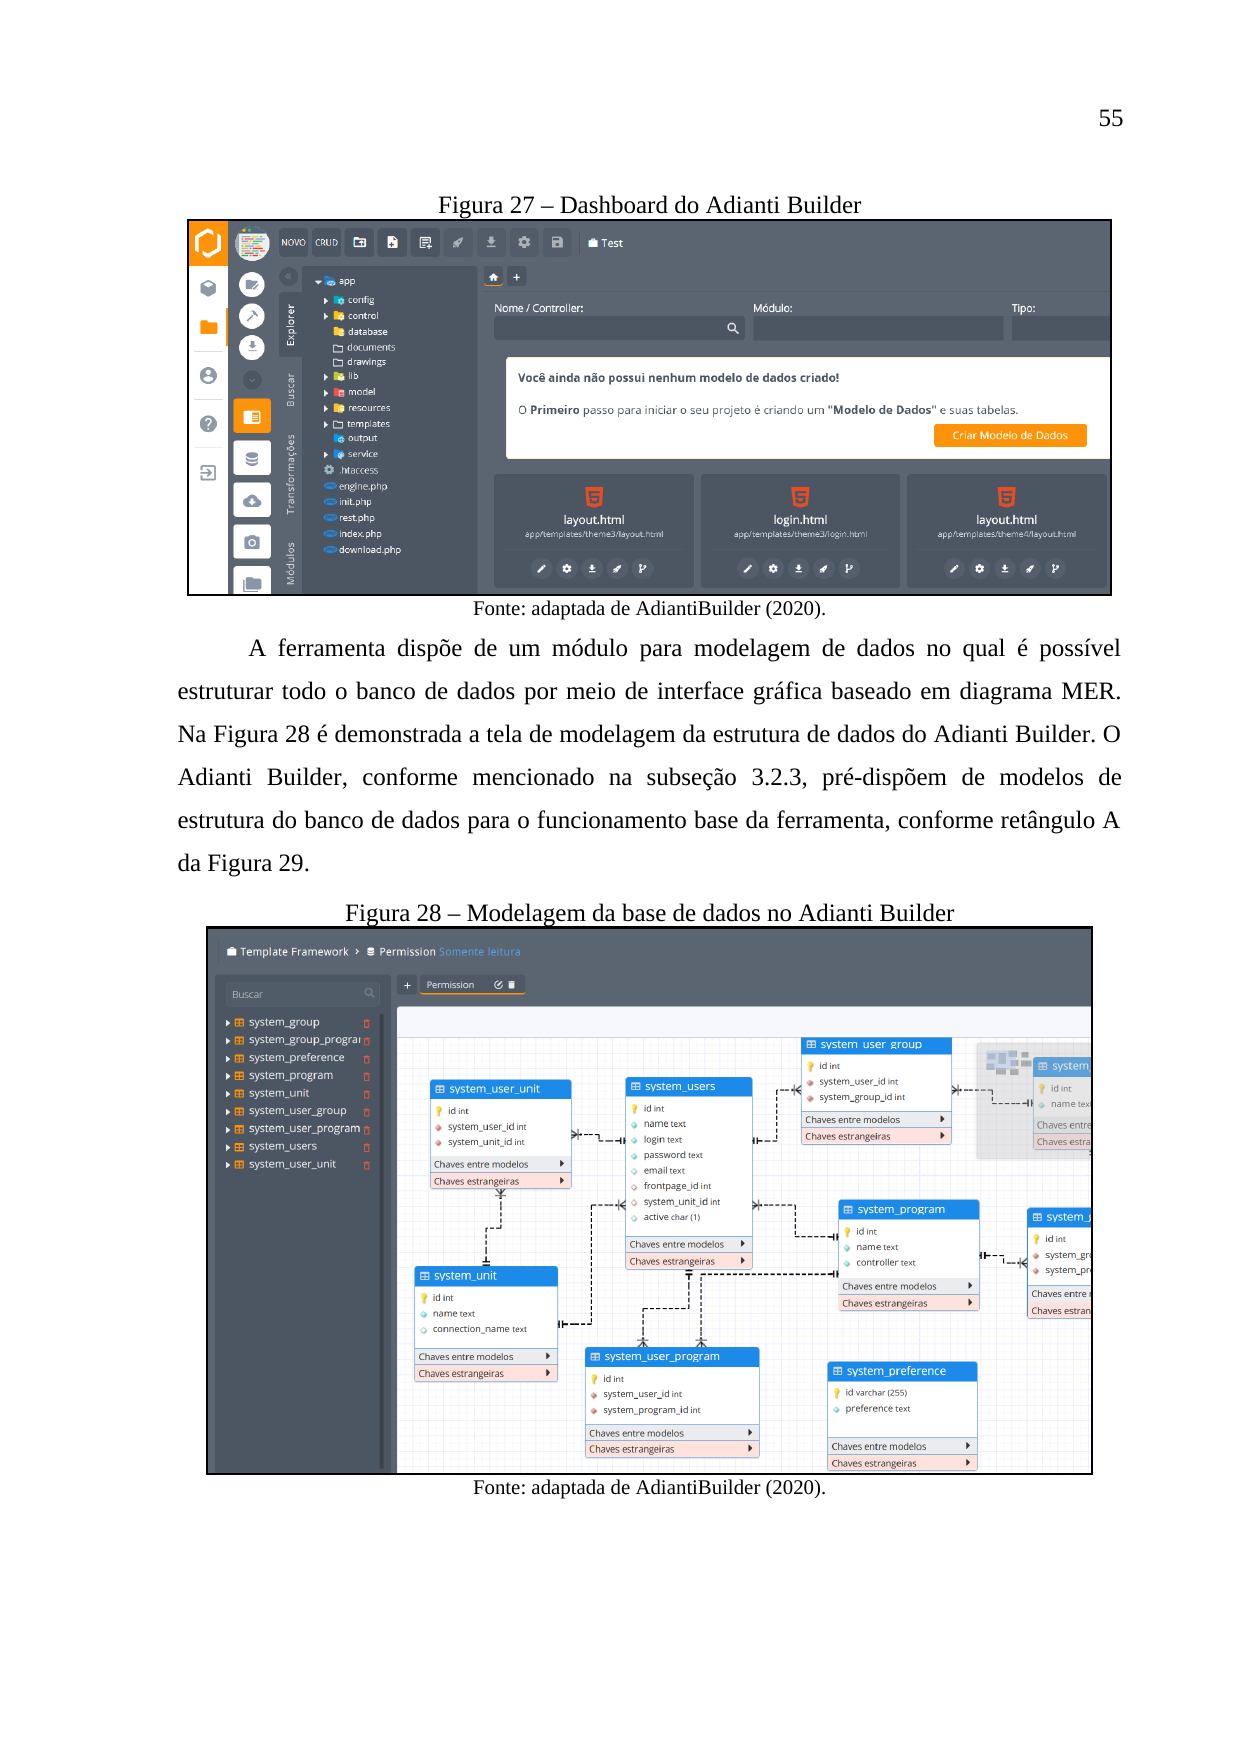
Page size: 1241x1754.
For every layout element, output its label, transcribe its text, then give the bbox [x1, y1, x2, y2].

text A ferramenta dispõe de um módulo para modelagem de dados no qual é possível estruturar todo o banco de dados por meio de interface gráfica baseado em diagrama MER. Na Figura 28 é demonstrada a tela de modelagem da estrutura de dados do Adianti Builder. O Adianti Builder, conforme mencionado na subseção 3.2.3, pré-dispõem de modelos de estrutura do banco de dados para o funcionamento base da ferramenta, conforme retângulo A da Figura 29. [177, 633, 1122, 877]
text Fonte: adaptada de AdiantiBuilder (2020). [177, 596, 1122, 620]
picture [208, 929, 1091, 1473]
text Figura 28 – Modelagem da base de dados no Adianti Builder [177, 898, 1122, 926]
text Figura 27 – Dashboard do Adianti Builder [177, 190, 1122, 219]
picture [189, 221, 1110, 594]
text Fonte: adaptada de AdiantiBuilder (2020). [177, 1475, 1122, 1499]
